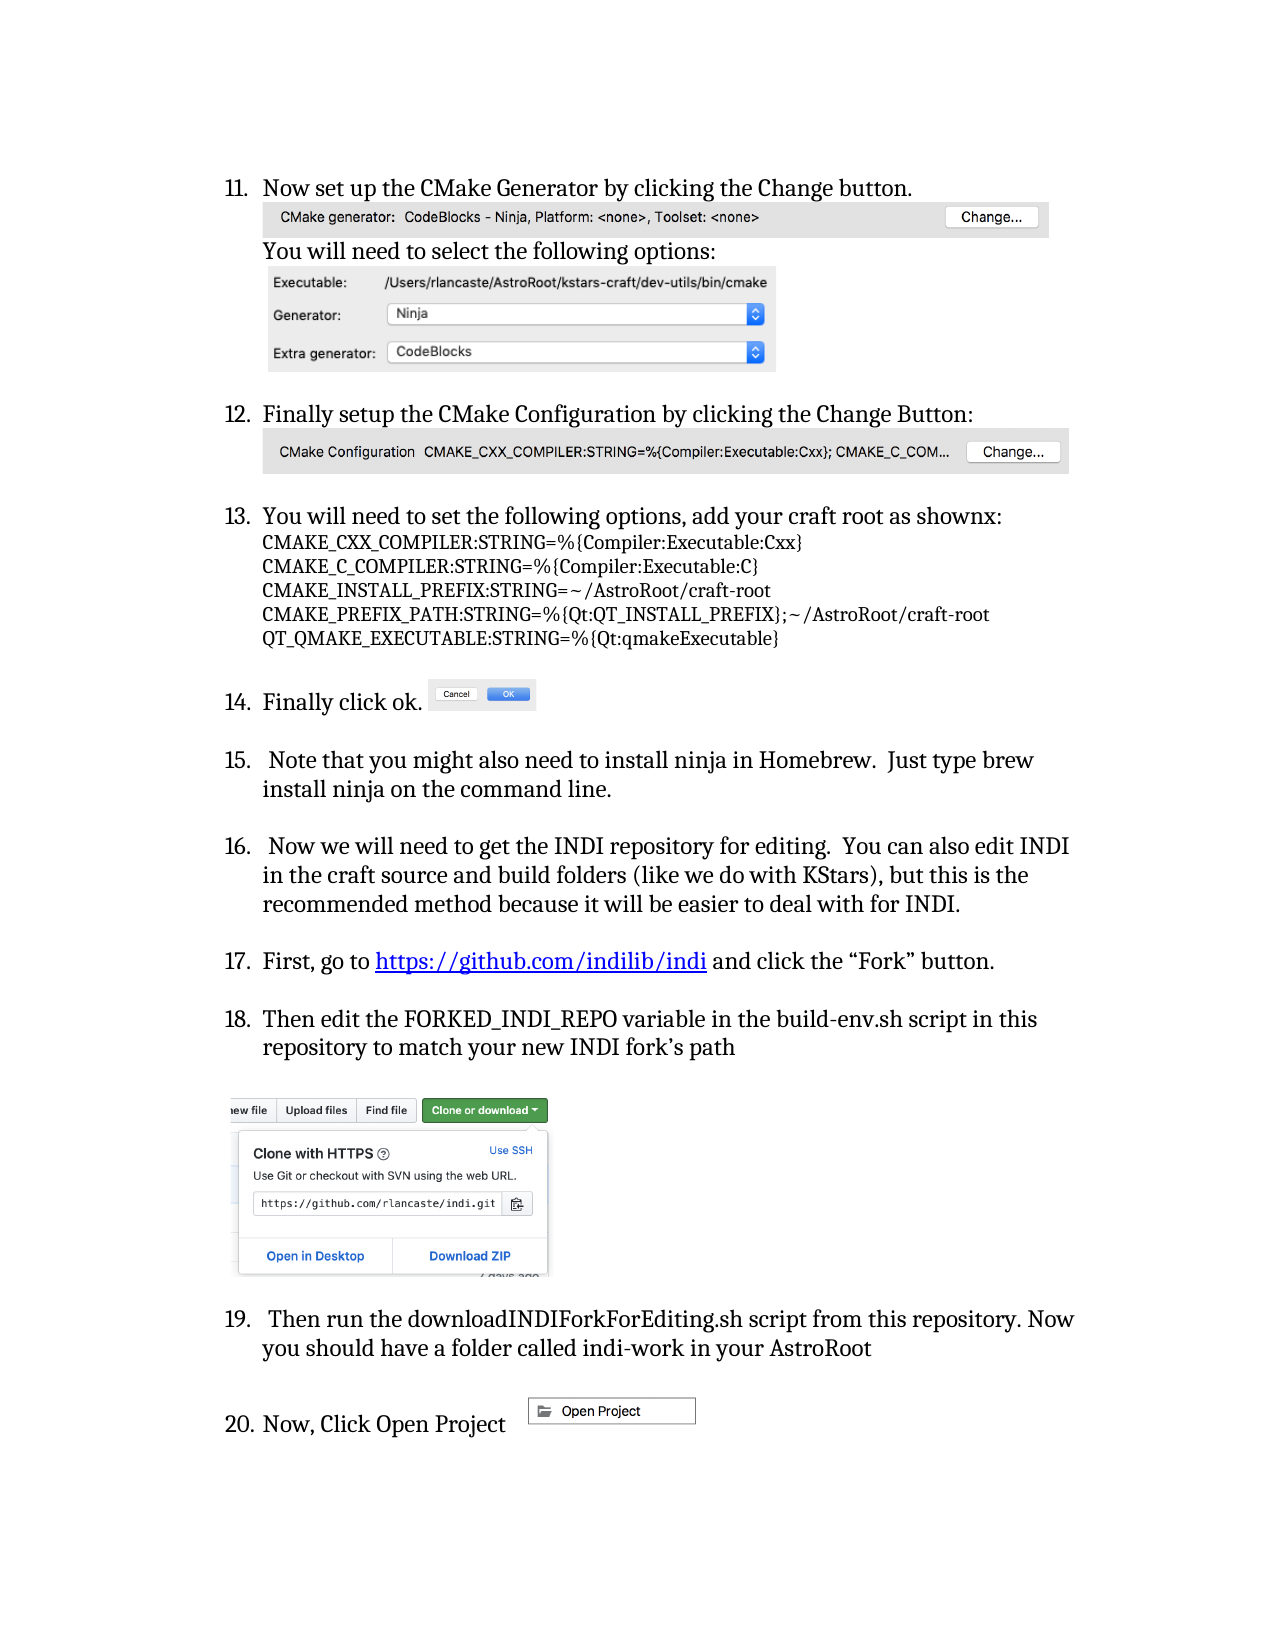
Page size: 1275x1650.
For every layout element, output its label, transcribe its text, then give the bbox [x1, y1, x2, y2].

list CMAKE_PREFIX_PATH:STRING=%{Qt:QT_INSTALL_PREFIX};~/AstroRoot/craft-root [262, 603, 1087, 627]
list Finally setup the CMake Configuration by clicking the Change Button: [225, 400, 1087, 429]
list QT_QMAKE_EXECUTABLE:STRING=%{Qt:qmakeExecutable} [262, 627, 1087, 651]
list Now we will need to get the INDI repository for editing. You can also edit INDI in the craft source and build folders (like we do with KStars), but this is the recommended method because it will be easier to deal with for INDI. [225, 832, 1087, 918]
picture [268, 266, 777, 372]
list First, go to https://github.com/indilib/indi and click the “Fork” button. [225, 947, 1087, 976]
picture [428, 679, 537, 711]
list You will need to set the following options, add your craft root as shownx: [225, 502, 1087, 531]
list Now, Click Open Project [225, 1391, 1087, 1439]
list Then edit the FORKED_INDI_REPO variable in the build-env.sh script in this repository to match your new INDI fork’s path [225, 1004, 1087, 1062]
list Note that you might also need to install ninja in Homebrew. Just type brew install ninja on the command line. [225, 746, 1087, 803]
picture [262, 202, 1049, 238]
list CMAKE_CXX_COMPILER:STRING=%{Compiler:Executable:Cxx} [262, 531, 1087, 555]
list Now set up the CMake Generator by clicking the Change button. [225, 174, 1087, 203]
picture [230, 1090, 554, 1277]
list Finally click ok. [225, 679, 1087, 717]
list Then run the downloadINDIForkForEditing.sh script from this repository. Now you should have a folder called indi-work in your AstroRoot [225, 1305, 1087, 1362]
list CMAKE_C_COMPILER:STRING=%{Compiler:Executable:C} [262, 555, 1087, 579]
list CMAKE_INSTALL_PREFIX:STRING=~/AstroRoot/craft-root [262, 579, 1087, 603]
picture [511, 1391, 709, 1433]
picture [262, 428, 1069, 474]
list You will need to select the following options: [262, 237, 1087, 266]
